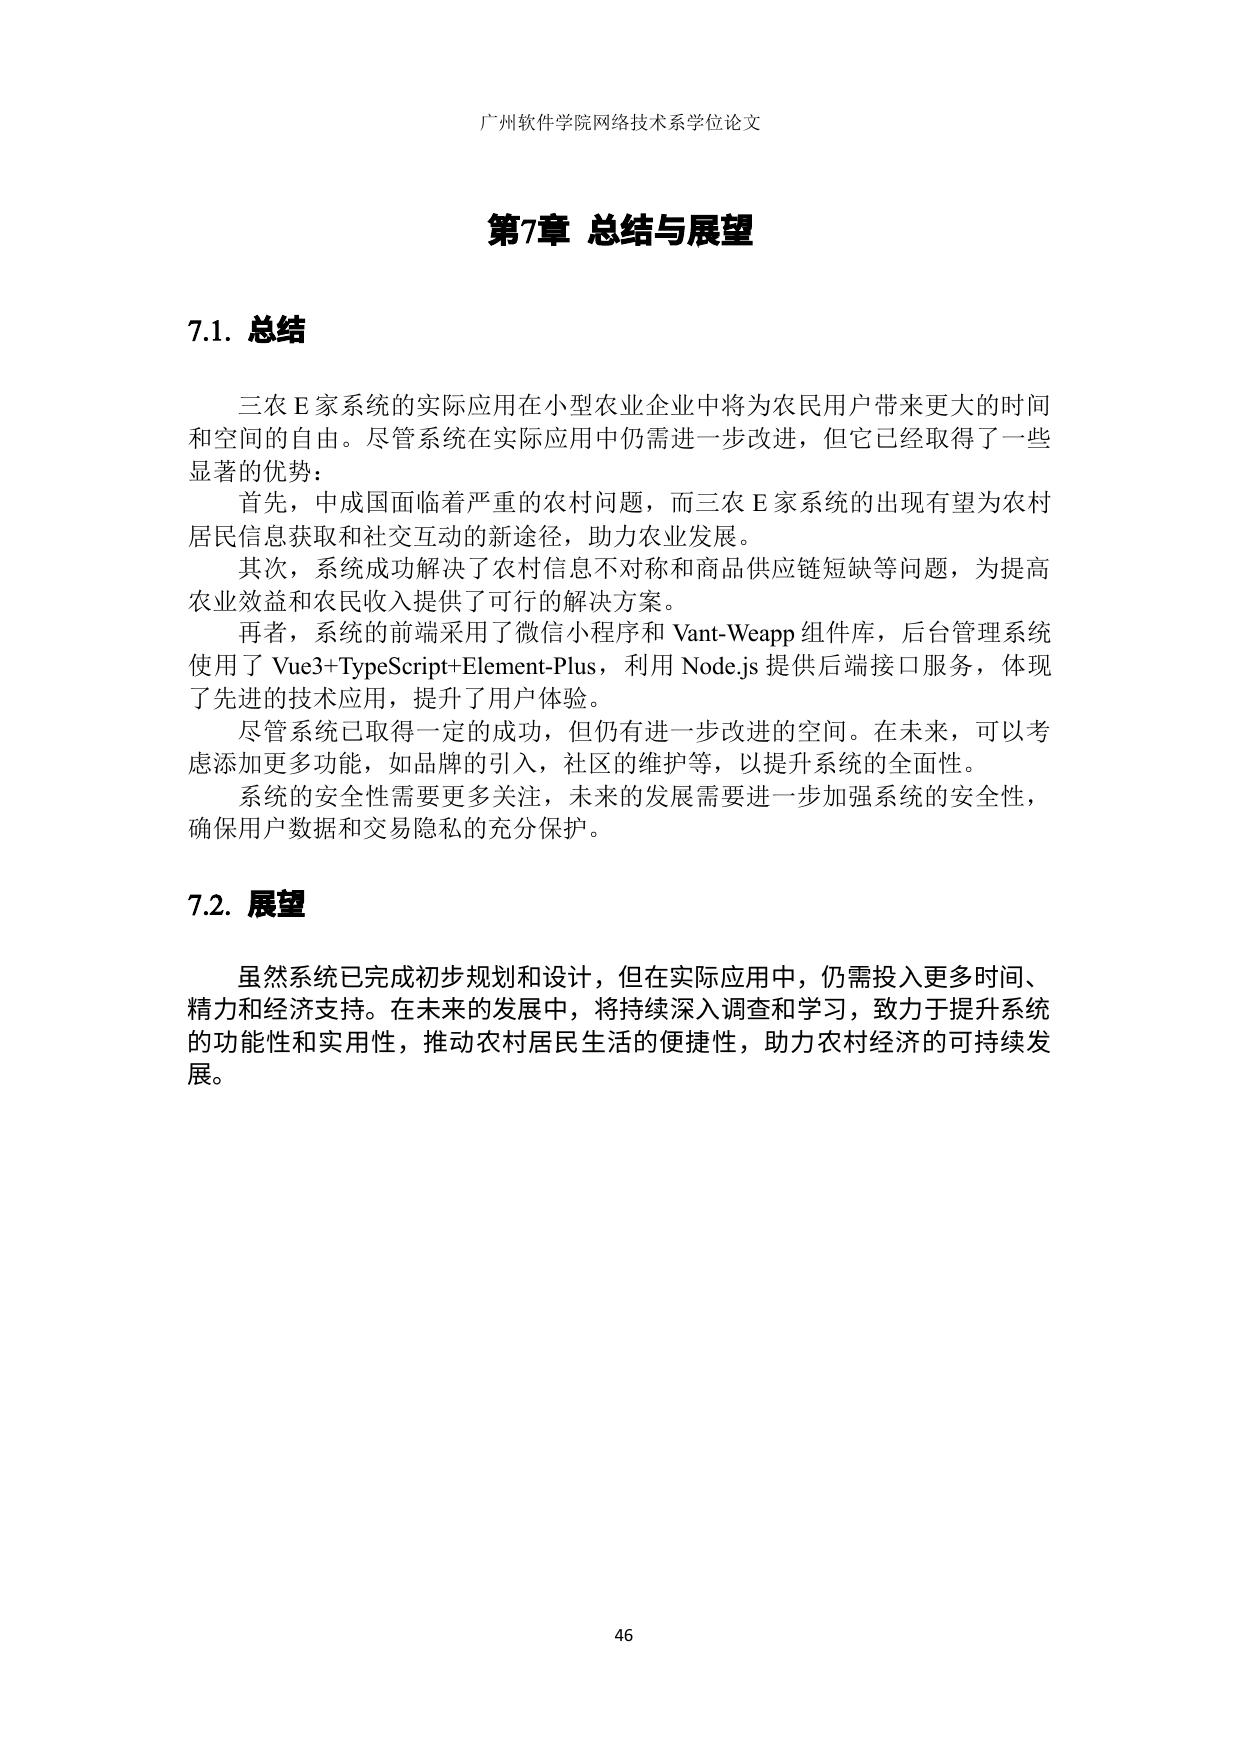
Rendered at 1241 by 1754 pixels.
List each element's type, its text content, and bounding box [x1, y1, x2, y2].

subtitle 展望 [187, 870, 1053, 935]
text 再者，系统的前端采用了微信小程序和Vant-Weapp组件库，后台管理系统使用了Vue3+TypeScript+Element-Plus，利用Node.js提供后端接口服务，体现了先进的技术应用，提升了用户体验。 [187, 616, 1053, 713]
subtitle 总结与展望 [187, 197, 1053, 262]
text 虽然系统已完成初步规划和设计，但在实际应用中，仍需投入更多时间、精力和经济支持。在未来的发展中，将持续深入调查和学习，致力于提升系统的功能性和实用性，推动农村居民生活的便捷性，助力农村经济的可持续发展。 [187, 962, 1053, 1092]
text 尽管系统已取得一定的成功，但仍有进一步改进的空间。在未来，可以考虑添加更多功能，如品牌的引入，社区的维护等，以提升系统的全面性。 [187, 713, 1053, 778]
text 三农E家系统的实际应用在小型农业企业中将为农民用户带来更大的时间和空间的自由。尽管系统在实际应用中仍需进一步改进，但它已经取得了一些显著的优势： [187, 388, 1053, 486]
text 其次，系统成功解决了农村信息不对称和商品供应链短缺等问题，为提高农业效益和农民收入提供了可行的解决方案。 [187, 551, 1053, 616]
subtitle 总结 [187, 296, 1053, 361]
text 系统的安全性需要更多关注，未来的发展需要进一步加强系统的安全性，确保用户数据和交易隐私的充分保护。 [187, 778, 1053, 843]
text 首先，中成国面临着严重的农村问题，而三农E家系统的出现有望为农村居民信息获取和社交互动的新途径，助力农业发展。 [187, 486, 1053, 551]
